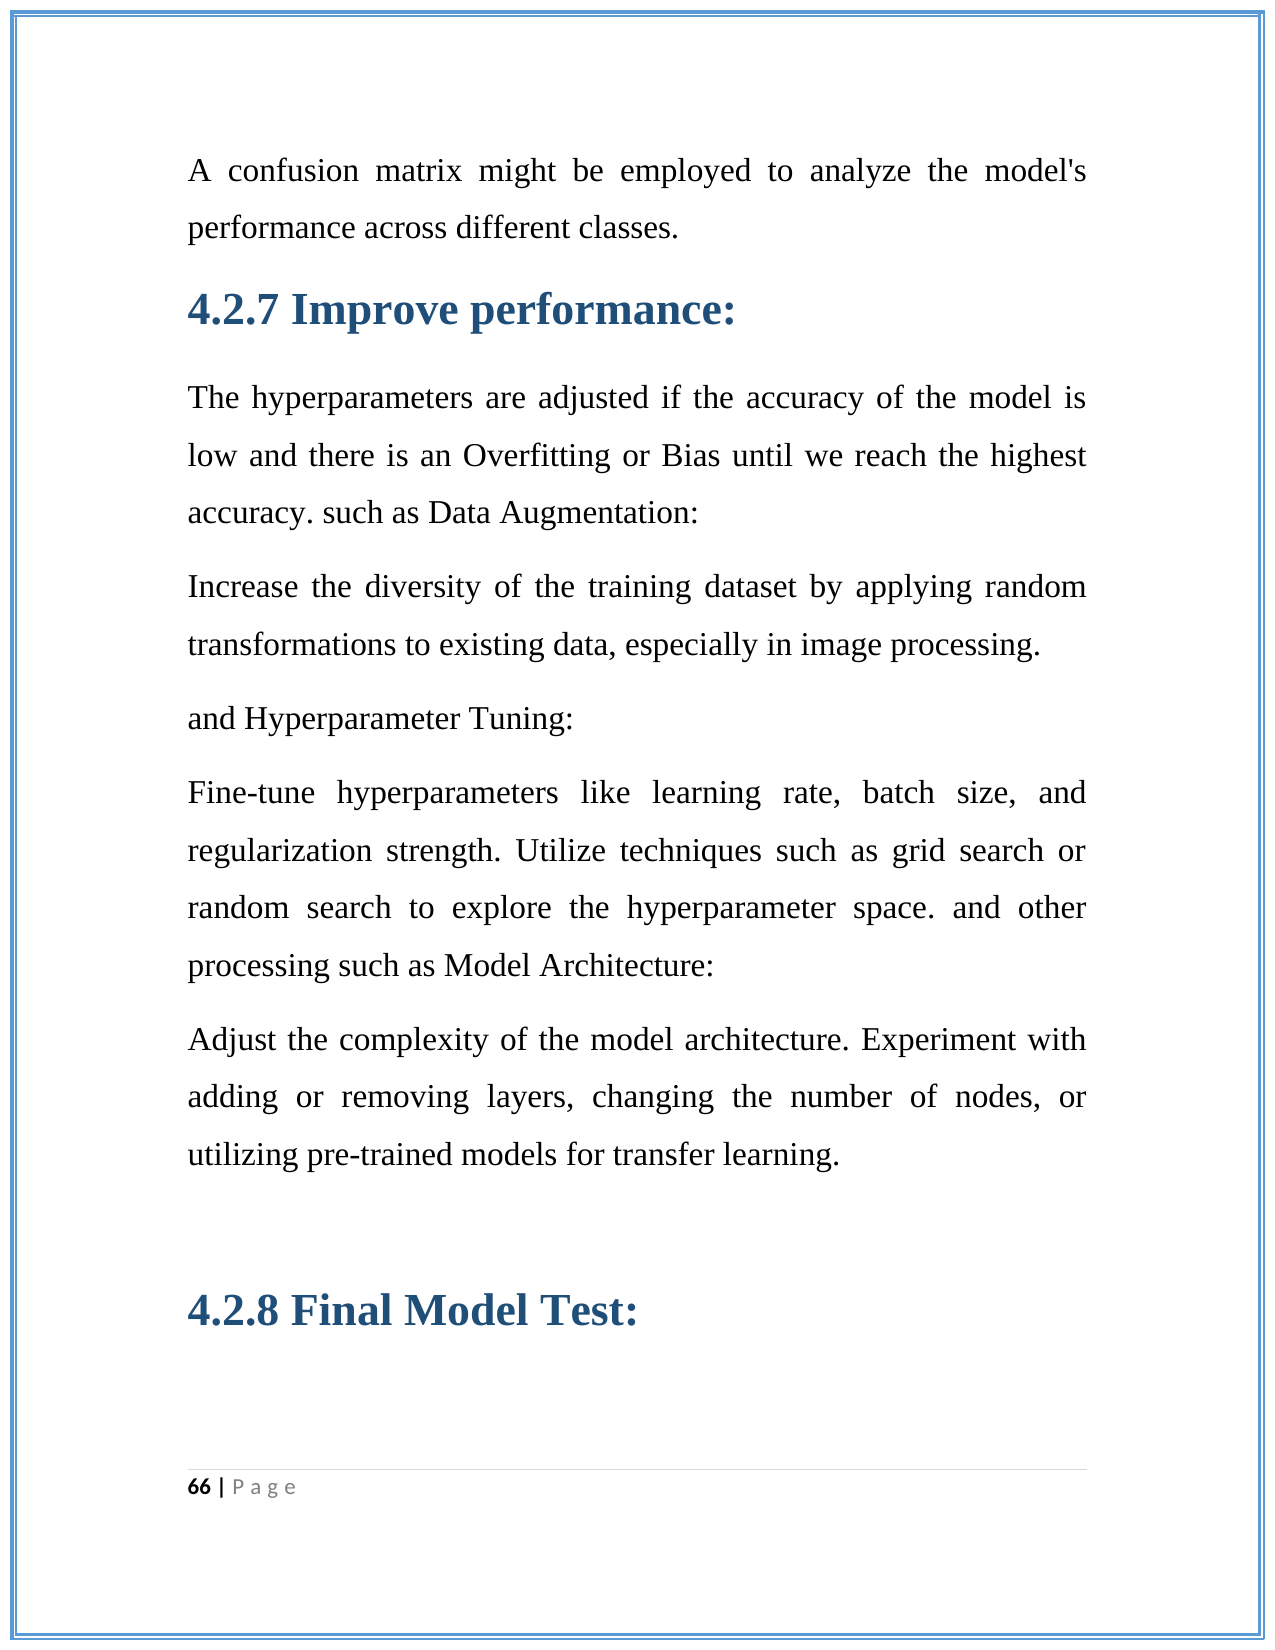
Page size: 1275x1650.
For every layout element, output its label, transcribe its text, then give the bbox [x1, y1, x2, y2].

text Fine-tune hyperparameters like learning rate, batch size, and regularization strength. Utilize techniques such as grid search or random search to explore the hyperparameter space. and other processing such as Model Architecture: [187, 772, 1087, 983]
text 4.2.7 Improve performance: [187, 282, 1087, 334]
text and Hyperparameter Tuning: [187, 698, 1087, 737]
text The hyperparameters are adjusted if the accuracy of the model is low and there is an Overfitting or Bias until we reach the highest accuracy. such as Data Augmentation: [187, 377, 1087, 531]
text Increase the diversity of the training dataset by applying random transformations to existing data, especially in image processing. [187, 567, 1087, 662]
text 4.2.8 Final Model Test: [187, 1282, 1087, 1335]
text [187, 150, 1087, 246]
text Adjust the complexity of the model architecture. Experiment with adding or removing layers, changing the number of nodes, or utilizing pre-trained models for transfer learning. [187, 1019, 1087, 1172]
